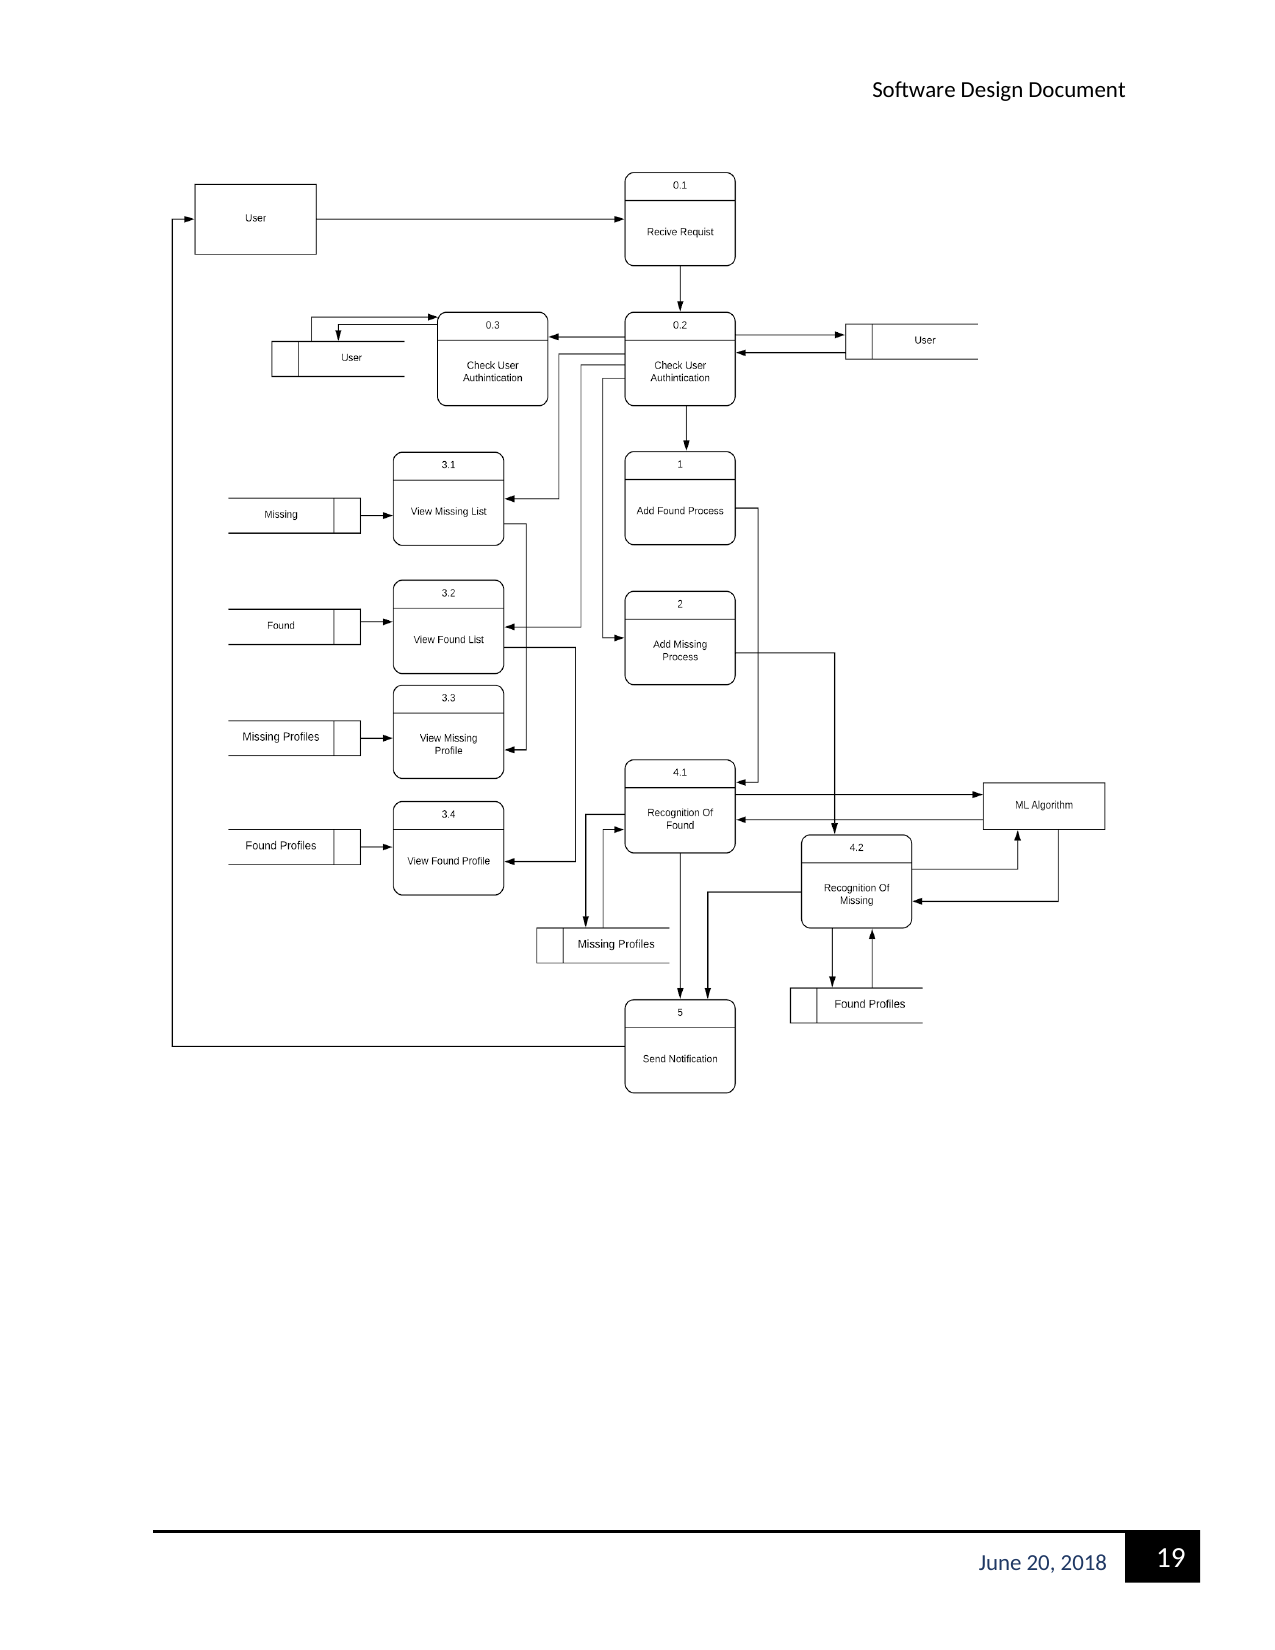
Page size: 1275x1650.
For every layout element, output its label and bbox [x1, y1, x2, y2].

picture [150, 150, 1125, 1116]
